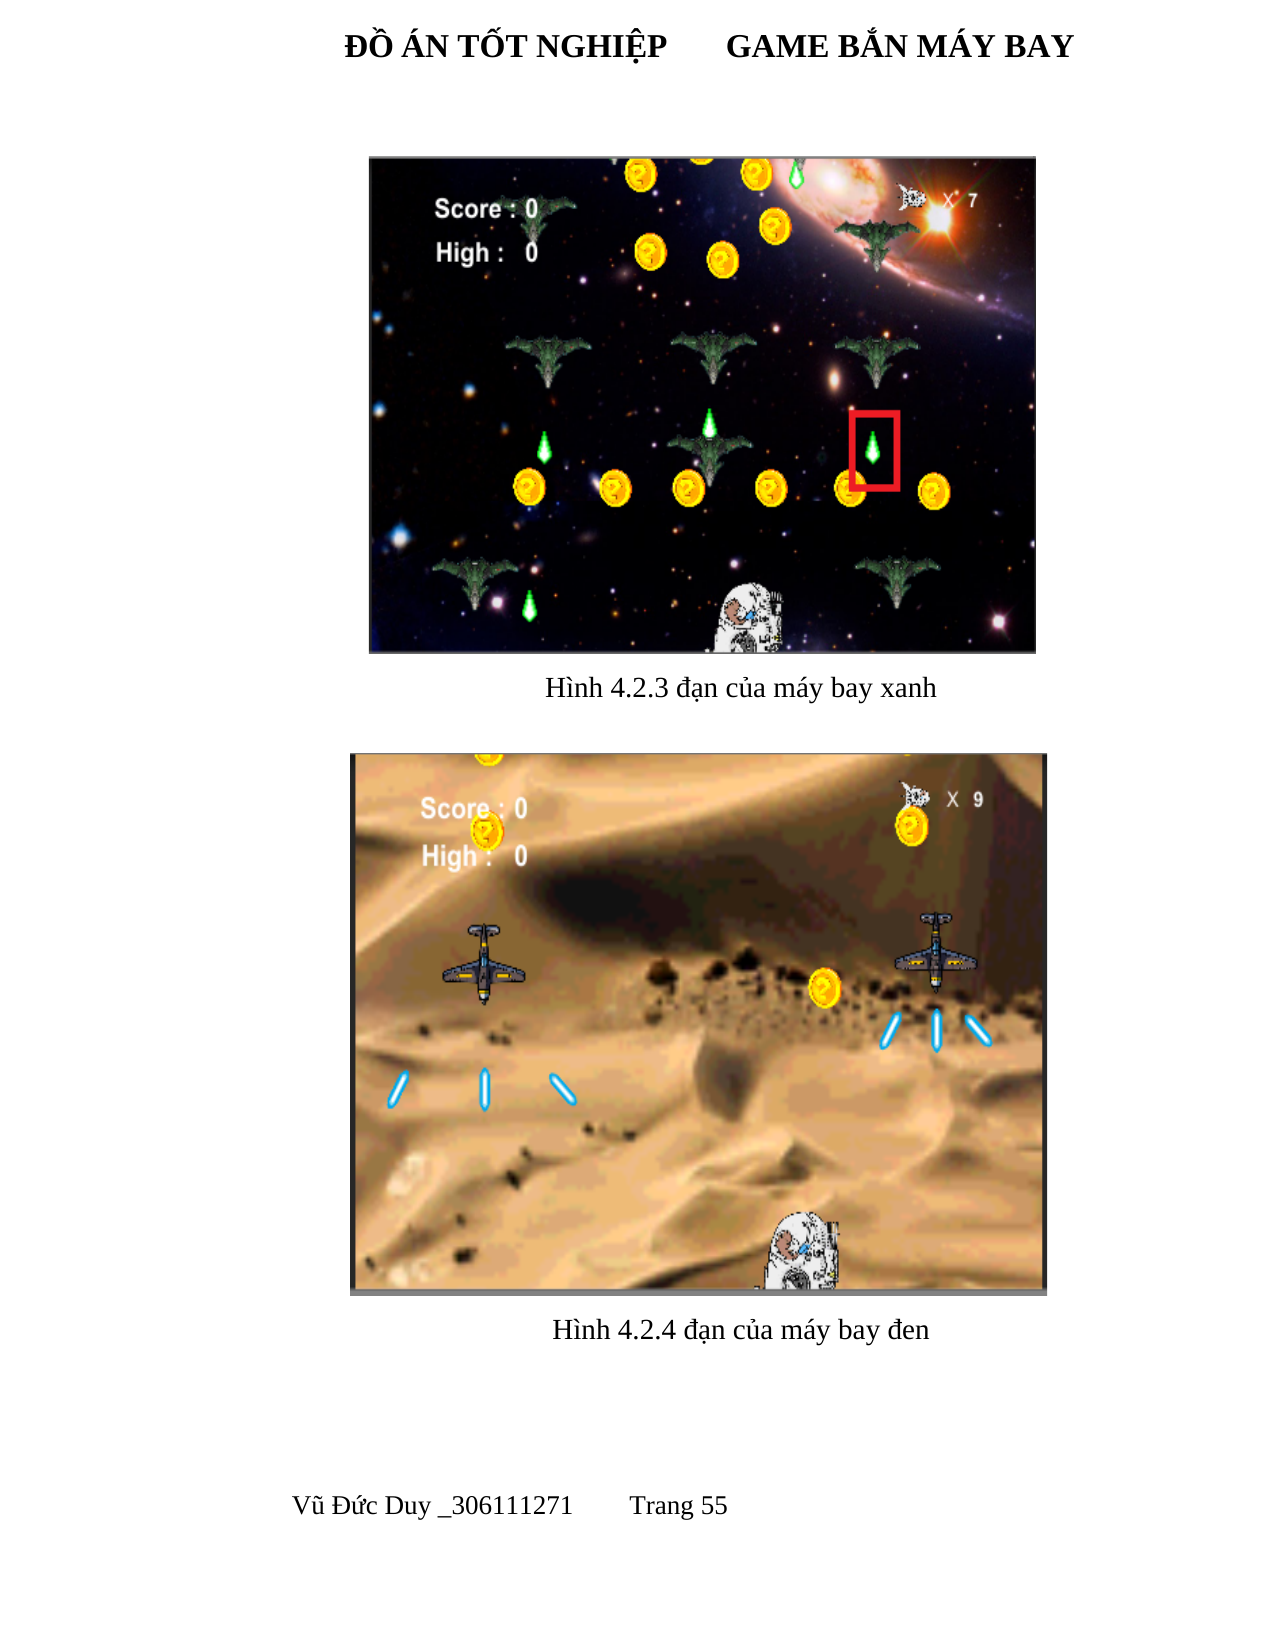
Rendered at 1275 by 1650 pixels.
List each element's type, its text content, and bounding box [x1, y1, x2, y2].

text Hình 4.2.4 đạn của máy bay đen [350, 1312, 1131, 1346]
text Hình 4.2.3 đạn của máy bay xanh [350, 670, 1131, 703]
picture [368, 156, 1036, 654]
picture [350, 753, 1048, 1296]
